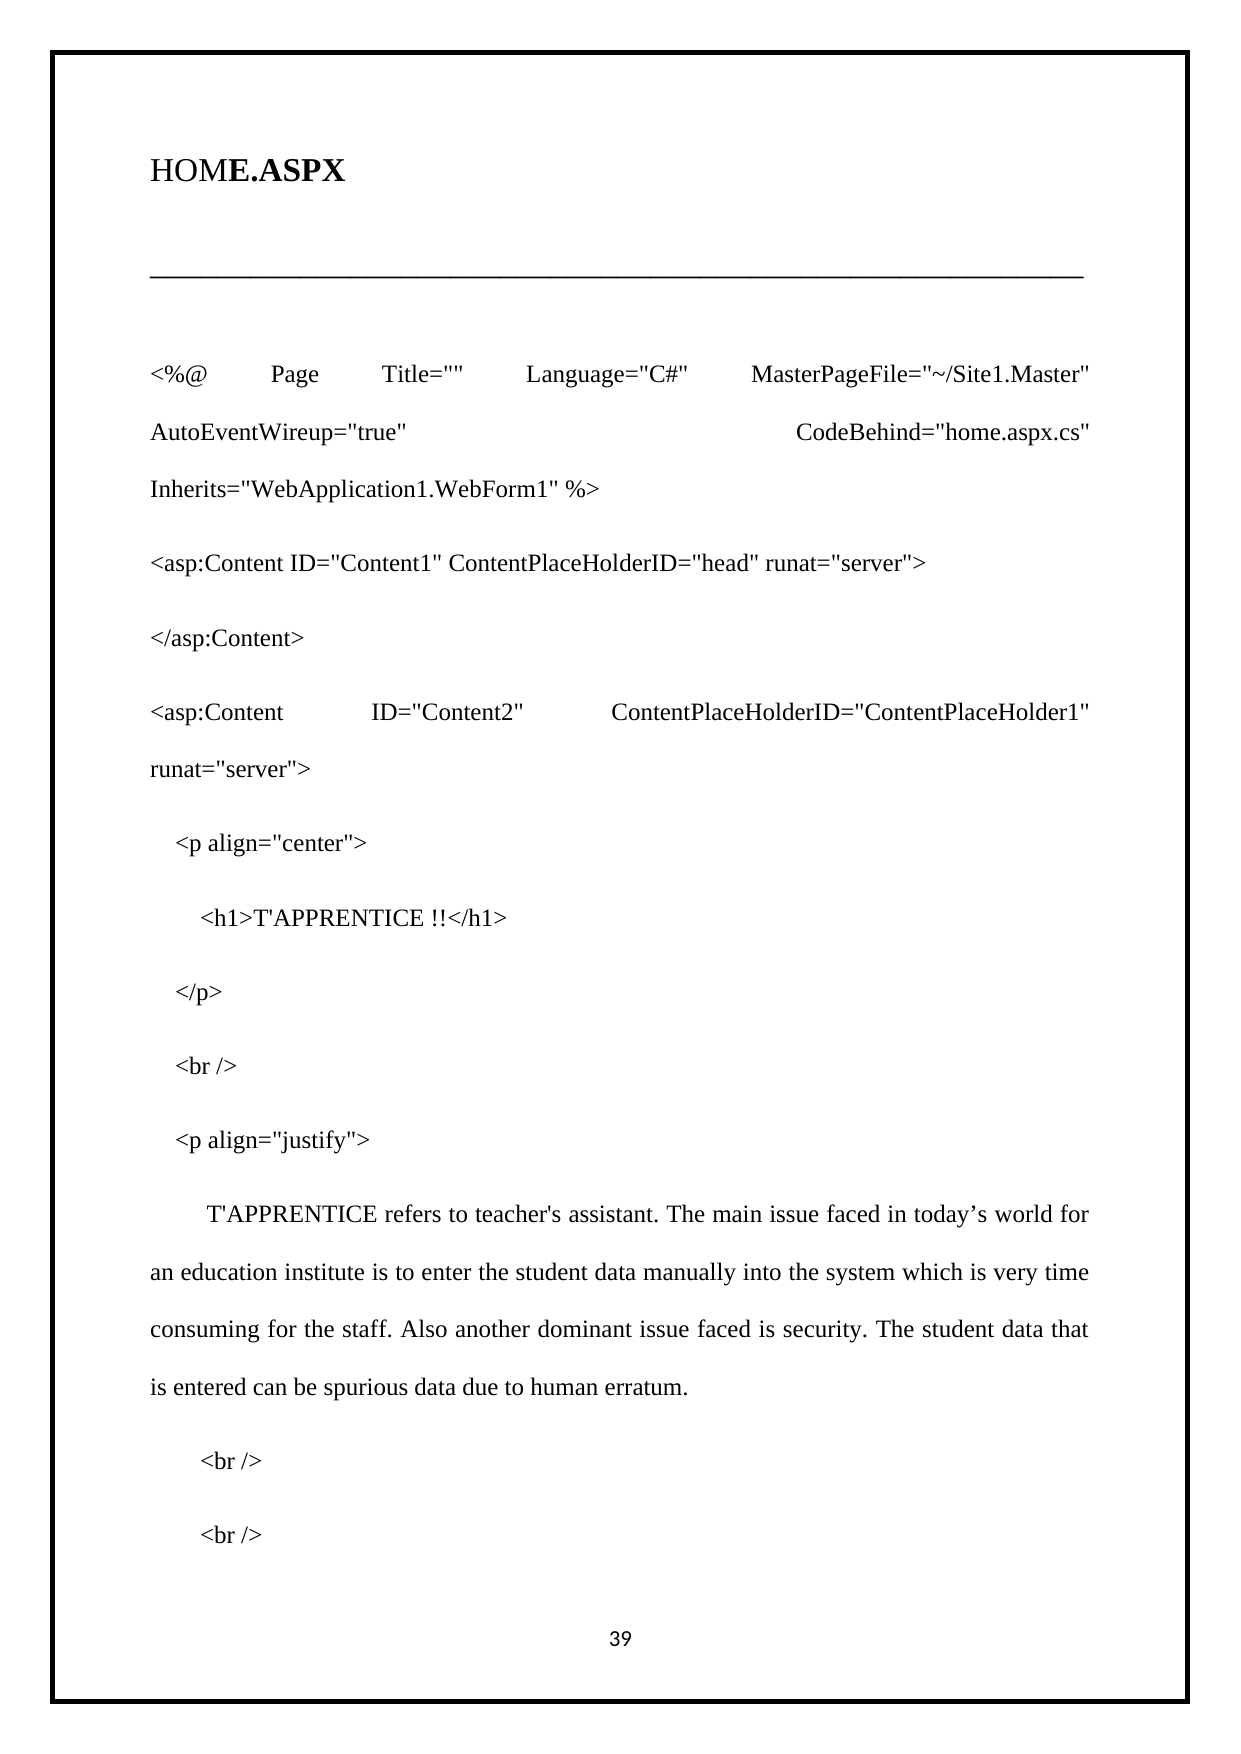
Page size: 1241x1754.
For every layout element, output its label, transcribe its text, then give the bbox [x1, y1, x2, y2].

text <p align="justify"> [150, 1125, 1090, 1154]
text <br /> [150, 1051, 1090, 1080]
text HOME.ASPX [150, 150, 1090, 188]
text <br /> [150, 1446, 1090, 1475]
text <asp:Content ID="Content1" ContentPlaceHolderID="head" runat="server"> [150, 548, 1090, 577]
text <%@ Page Title="" Language="C#" MasterPageFile="~/Site1.Master" AutoEventWireup="true" CodeBehind="home.aspx.cs" Inherits="WebApplication1.WebForm1" %> [150, 359, 1090, 503]
text </p> [150, 977, 1090, 1006]
text <br /> [150, 1520, 1090, 1549]
text <h1>T'APPRENTICE !!</h1> [150, 903, 1090, 931]
text ________________________________________________________ [150, 243, 1090, 282]
text T'APPRENTICE refers to teacher's assistant. The main issue faced in today’s world for an education institute is to enter the student data manually into the system which is very time consuming for the staff. Also another dominant issue faced is security. The student data that is entered can be spurious data due to human erratum. [150, 1199, 1090, 1401]
text <asp:Content ID="Content2" ContentPlaceHolderID="ContentPlaceHolder1" runat="server"> [150, 697, 1090, 783]
text </asp:Content> [150, 623, 1090, 651]
text <p align="center"> [150, 828, 1090, 857]
